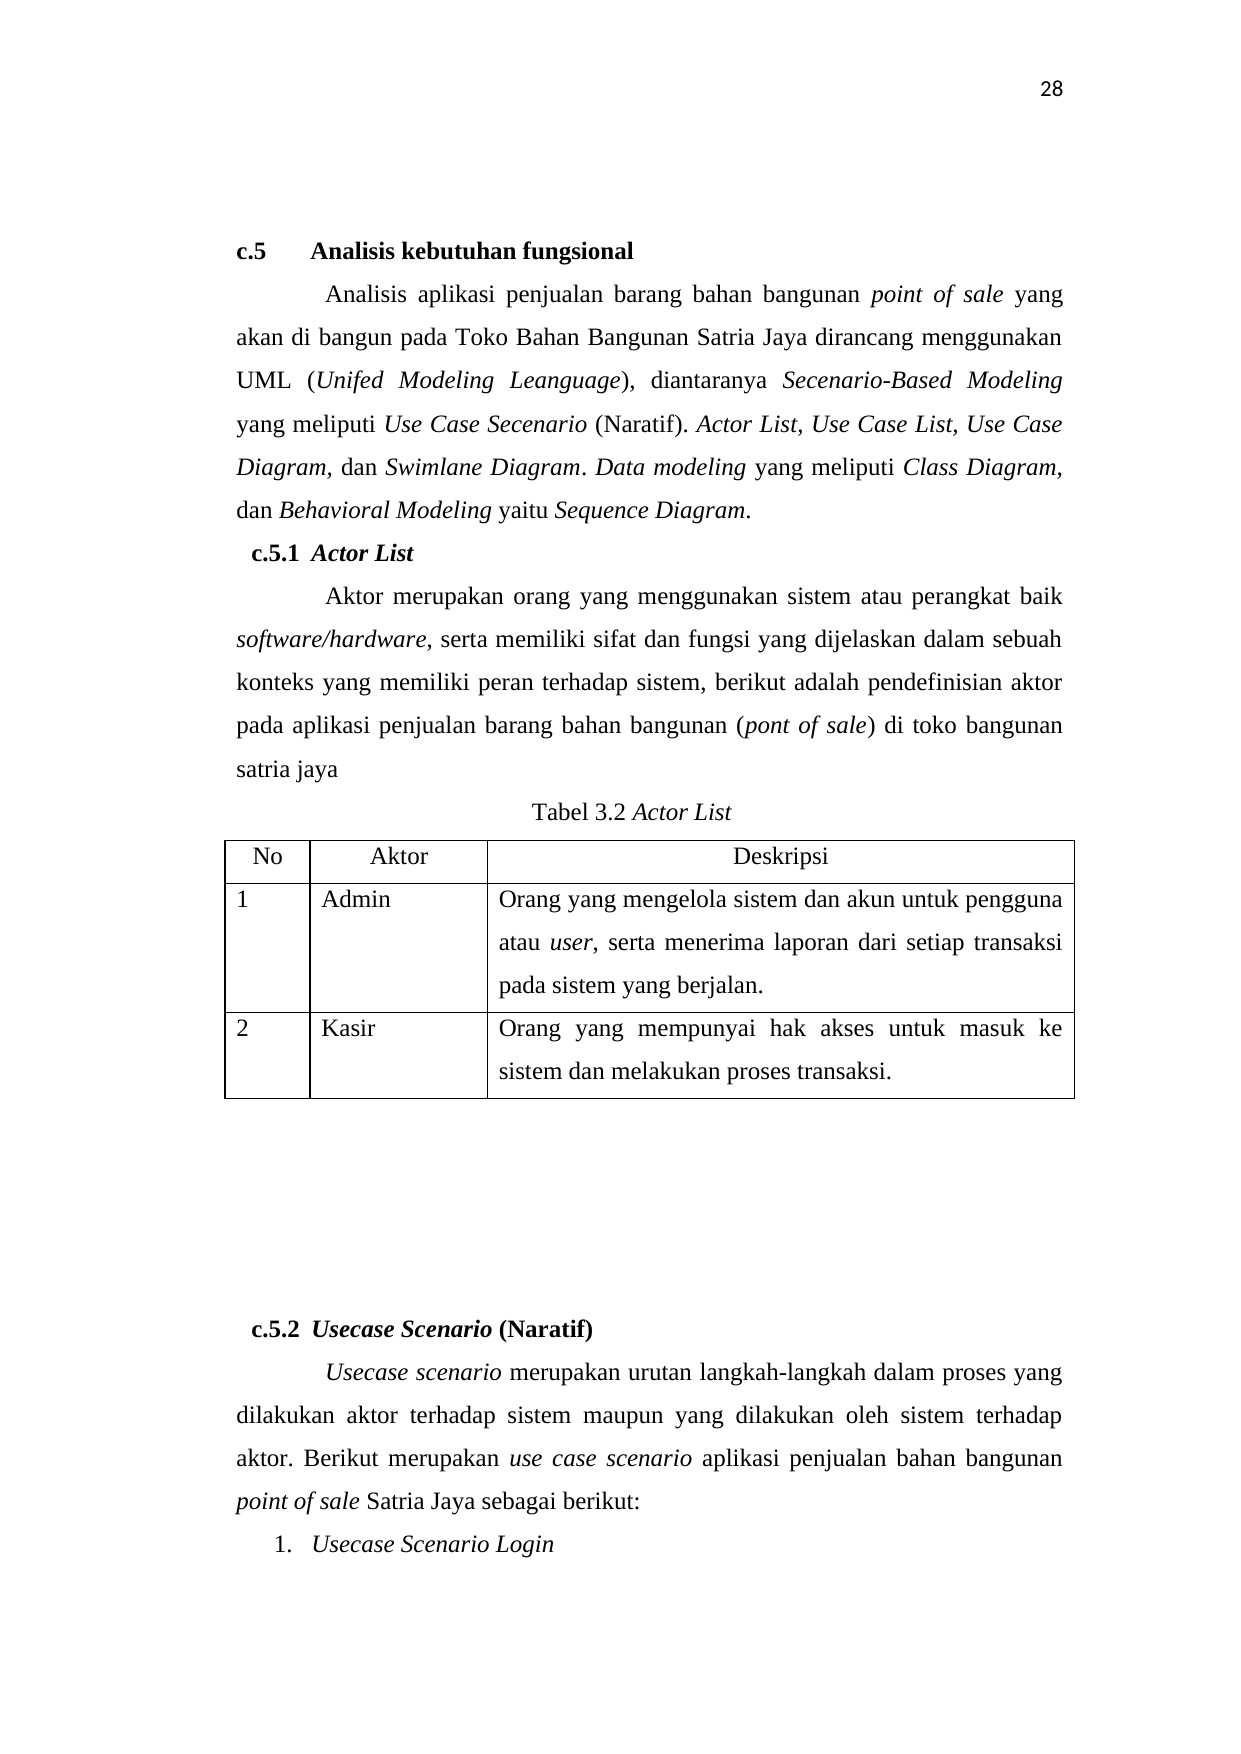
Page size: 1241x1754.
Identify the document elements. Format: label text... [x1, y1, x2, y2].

subtitle Usecase Scenario (Naratif) [251, 1314, 1063, 1342]
table_header Deskripsi [488, 841, 1074, 883]
text Analisis aplikasi penjualan barang bahan bangunan point of sale yang akan di bangun pada Toko Bahan Bangunan Satria Jaya dirancang menggunakan UML (Unifed Modeling Leanguage), diantaranya Secenario-Based Modeling yang meliputi Use Case Secenario (Naratif). Actor List, Use Case List, Use Case Diagram, dan Swimlane Diagram. Data modeling yang meliputi Class Diagram, dan Behavioral Modeling yaitu Sequence Diagram. [236, 279, 1063, 524]
table_cell Kasir [311, 1013, 487, 1098]
table_cell Orang yang mengelola sistem dan akun untuk pengguna atau user, serta menerima laporan dari setiap transaksi pada sistem yang berjalan. [488, 884, 1074, 1012]
table_cell Orang yang mempunyai hak akses untuk masuk ke sistem dan melakukan proses transaksi. [488, 1013, 1074, 1098]
list Usecase Scenario Login [274, 1529, 1063, 1558]
table_cell 1 [226, 884, 309, 1012]
table_header Aktor [311, 841, 487, 883]
text Aktor merupakan orang yang menggunakan sistem atau perangkat baik software/hardware, serta memiliki sifat dan fungsi yang dijelaskan dalam sebuah konteks yang memiliki peran terhadap sistem, berikut adalah pendefinisian aktor pada aplikasi penjualan barang bahan bangunan (pont of sale) di toko bangunan satria jaya [236, 581, 1063, 782]
table_cell 2 [226, 1013, 309, 1098]
subtitle Analisis kebutuhan fungsional [236, 236, 1063, 265]
table_cell Admin [311, 884, 487, 1012]
subtitle Actor List [251, 538, 1063, 567]
table_header No [226, 841, 309, 883]
subtitle Tabel 3.2 Actor List [461, 797, 1063, 826]
text Usecase scenario merupakan urutan langkah-langkah dalam proses yang dilakukan aktor terhadap sistem maupun yang dilakukan oleh sistem terhadap aktor. Berikut merupakan use case scenario aplikasi penjualan bahan bangunan point of sale Satria Jaya sebagai berikut: [236, 1357, 1063, 1515]
